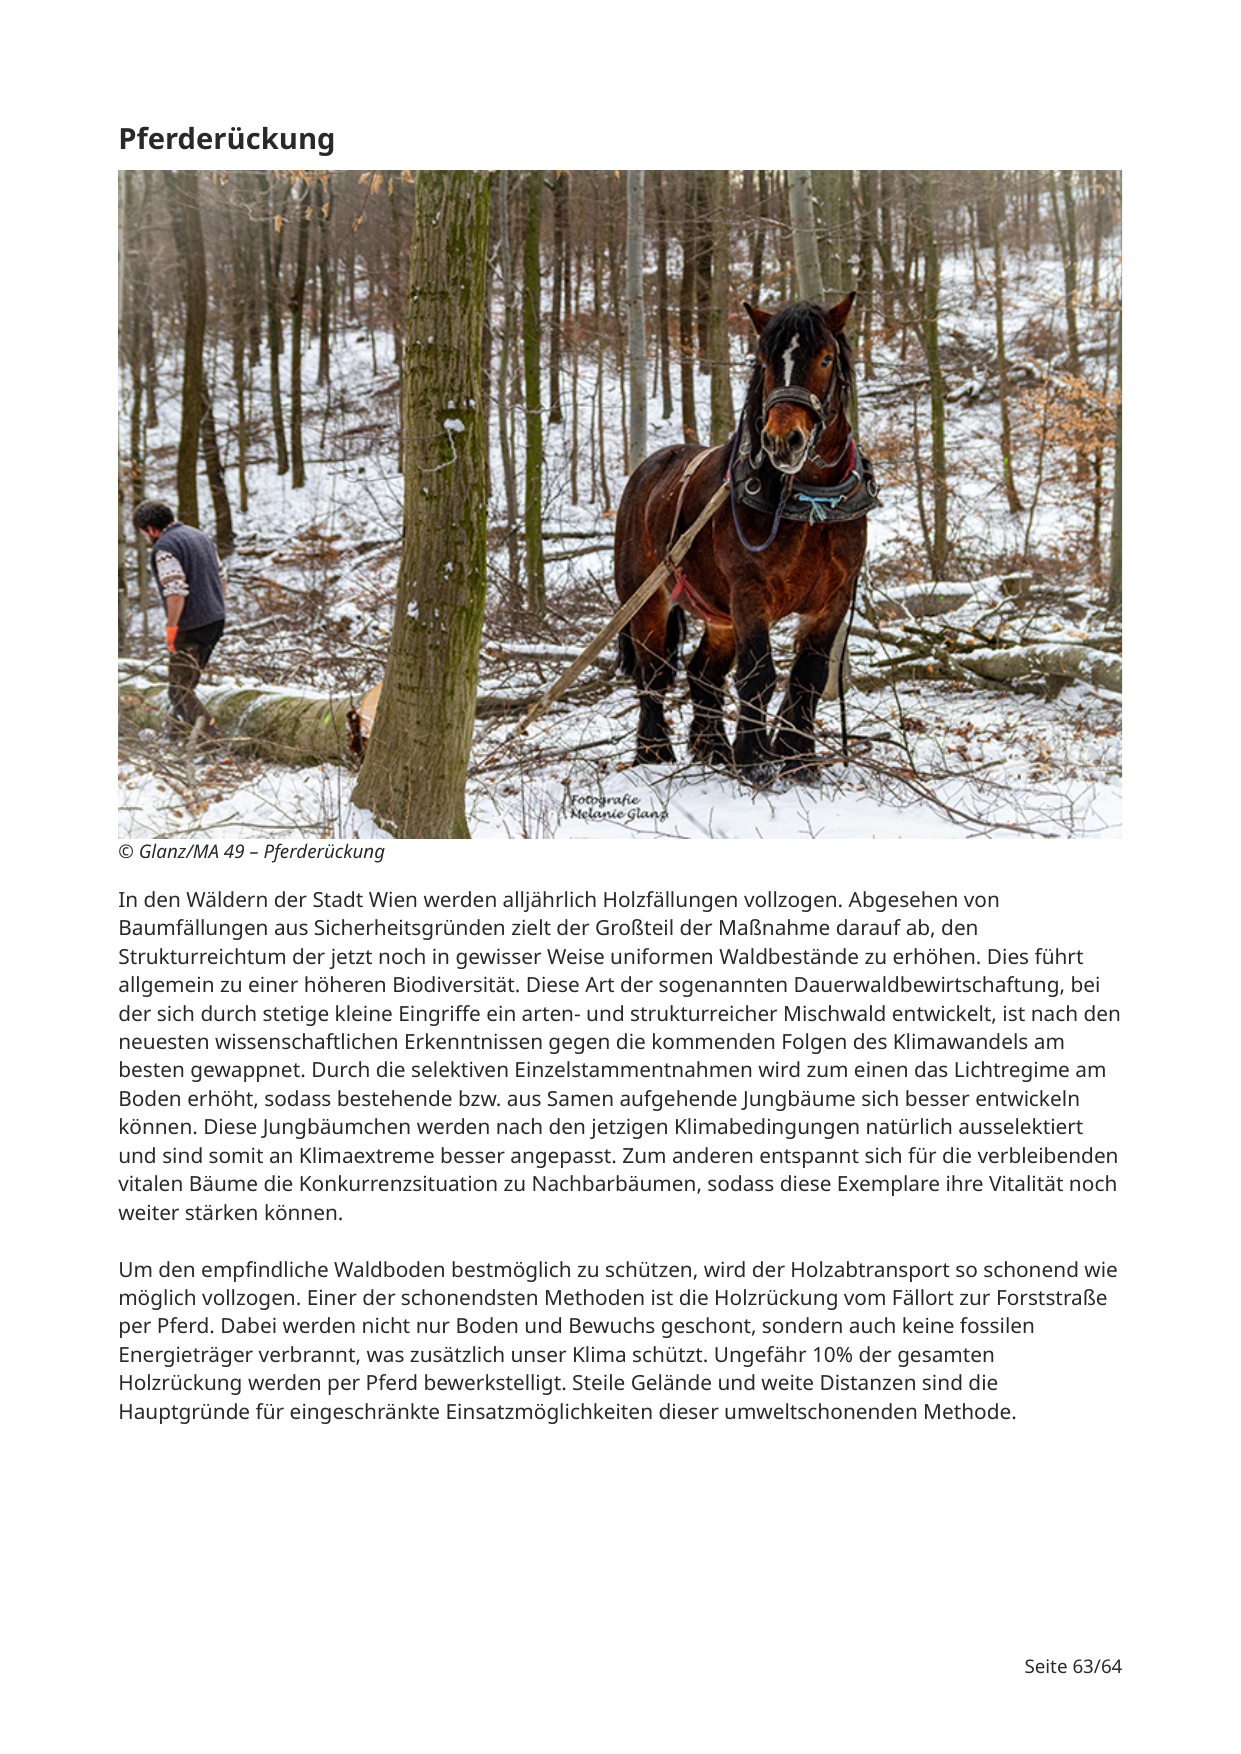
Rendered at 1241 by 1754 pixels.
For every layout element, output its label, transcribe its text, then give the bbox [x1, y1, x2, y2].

subtitle Pferderückung [118, 118, 1122, 158]
text © Glanz/MA 49 – Pferderückung [118, 839, 1122, 864]
picture [118, 170, 1123, 839]
text Um den empfindliche Waldboden bestmöglich zu schützen, wird der Holzabtransport so schonend wie möglich vollzogen. Einer der schonendsten Methoden ist die Holzrückung vom Fällort zur Forststraße per Pferd. Dabei werden nicht nur Boden und Bewuchs geschont, sondern auch keine fossilen Energieträger verbrannt, was zusätzlich unser Klima schützt. Ungefähr 10% der gesamten Holzrückung werden per Pferd bewerkstelligt. Steile Gelände und weite Distanzen sind die Hauptgründe für eingeschränkte Einsatzmöglichkeiten dieser umweltschonenden Methode. [118, 1255, 1122, 1425]
text In den Wäldern der Stadt Wien werden alljährlich Holzfällungen vollzogen. Abgesehen von Baumfällungen aus Sicherheitsgründen zielt der Großteil der Maßnahme darauf ab, den Strukturreichtum der jetzt noch in gewisser Weise uniformen Waldbestände zu erhöhen. Dies führt allgemein zu einer höheren Biodiversität. Diese Art der sogenannten Dauerwaldbewirtschaftung, bei der sich durch stetige kleine Eingriffe ein arten- und strukturreicher Mischwald entwickelt, ist nach den neuesten wissenschaftlichen Erkenntnissen gegen die kommenden Folgen des Klimawandels am besten gewappnet. Durch die selektiven Einzelstammentnahmen wird zum einen das Lichtregime am Boden erhöht, sodass bestehende bzw. aus Samen aufgehende Jungbäume sich besser entwickeln können. Diese Jungbäumchen werden nach den jetzigen Klimabedingungen natürlich ausselektiert und sind somit an Klimaextreme besser angepasst. Zum anderen entspannt sich für die verbleibenden vitalen Bäume die Konkurrenzsituation zu Nachbarbäumen, sodass diese Exemplare ihre Vitalität noch weiter stärken können. [118, 885, 1122, 1226]
